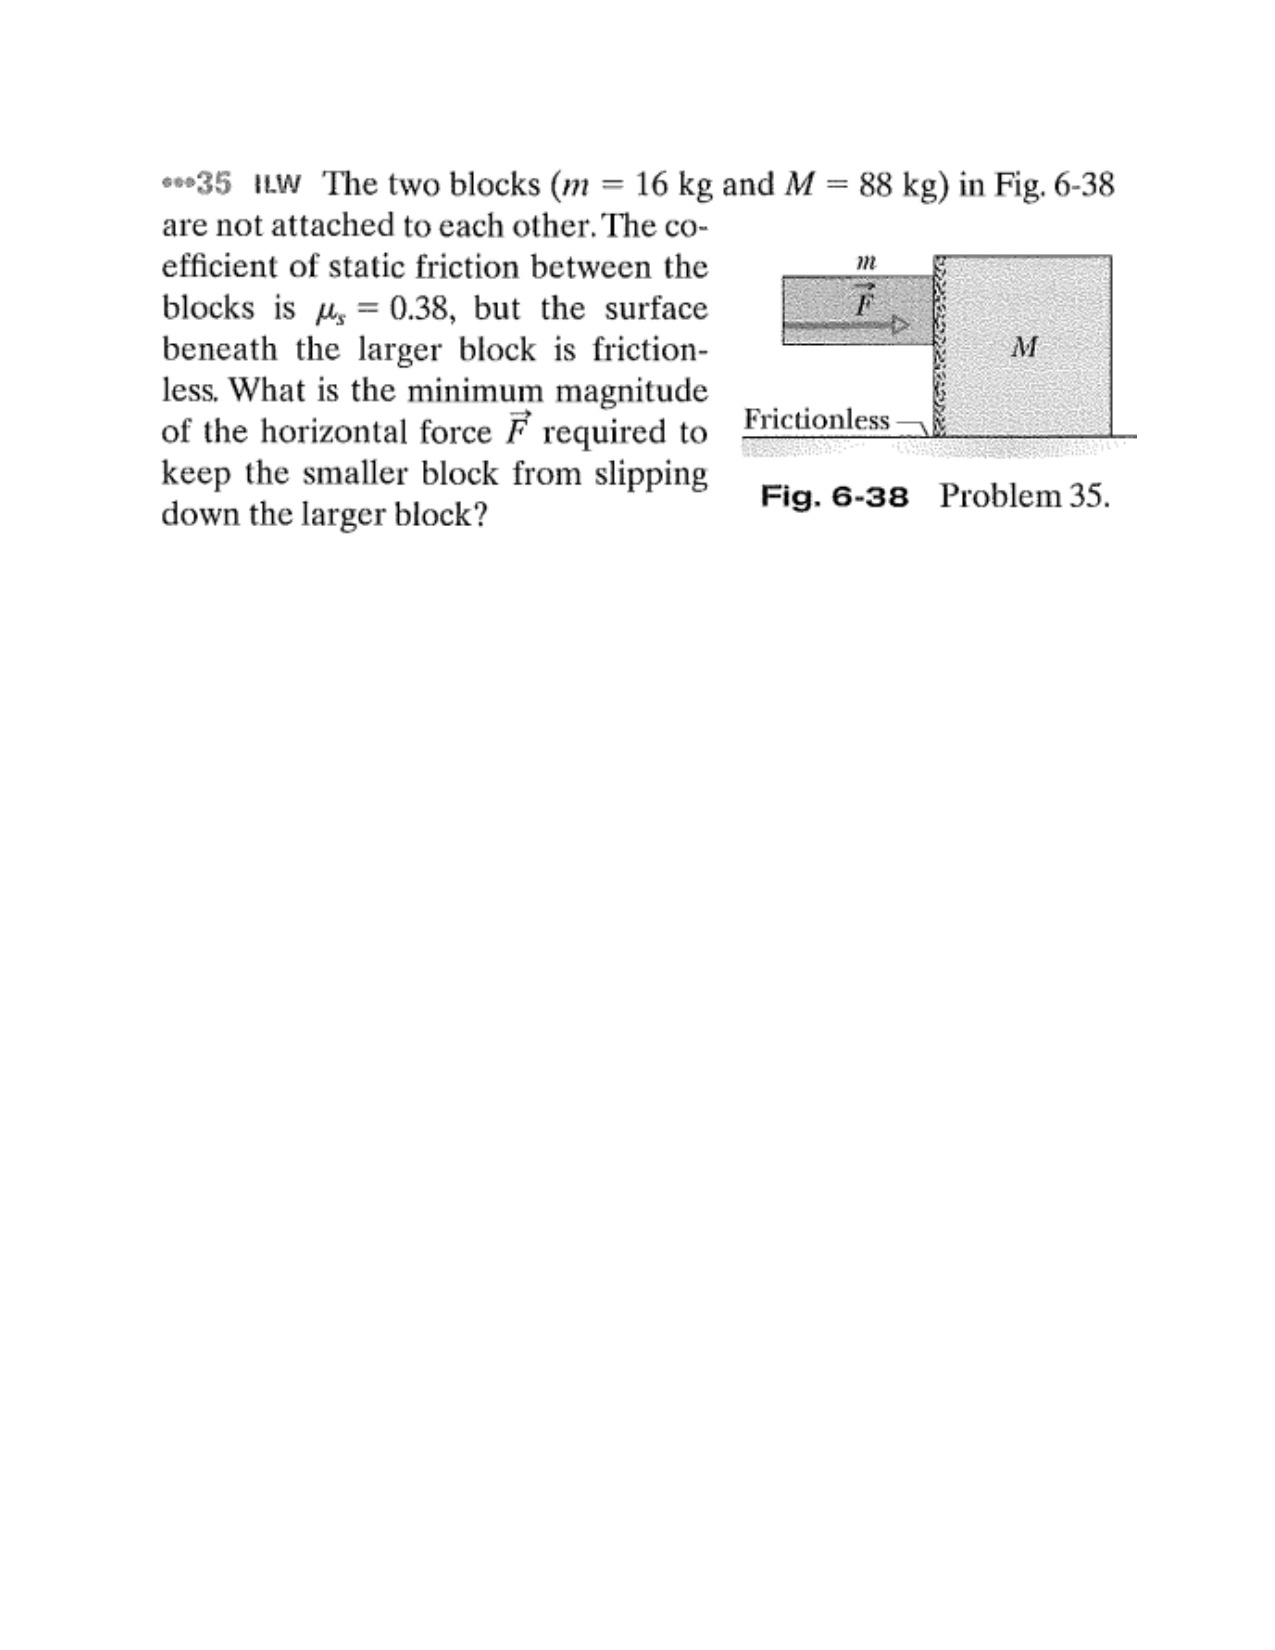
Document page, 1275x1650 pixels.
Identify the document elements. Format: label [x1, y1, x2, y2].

picture [135, 150, 1137, 552]
